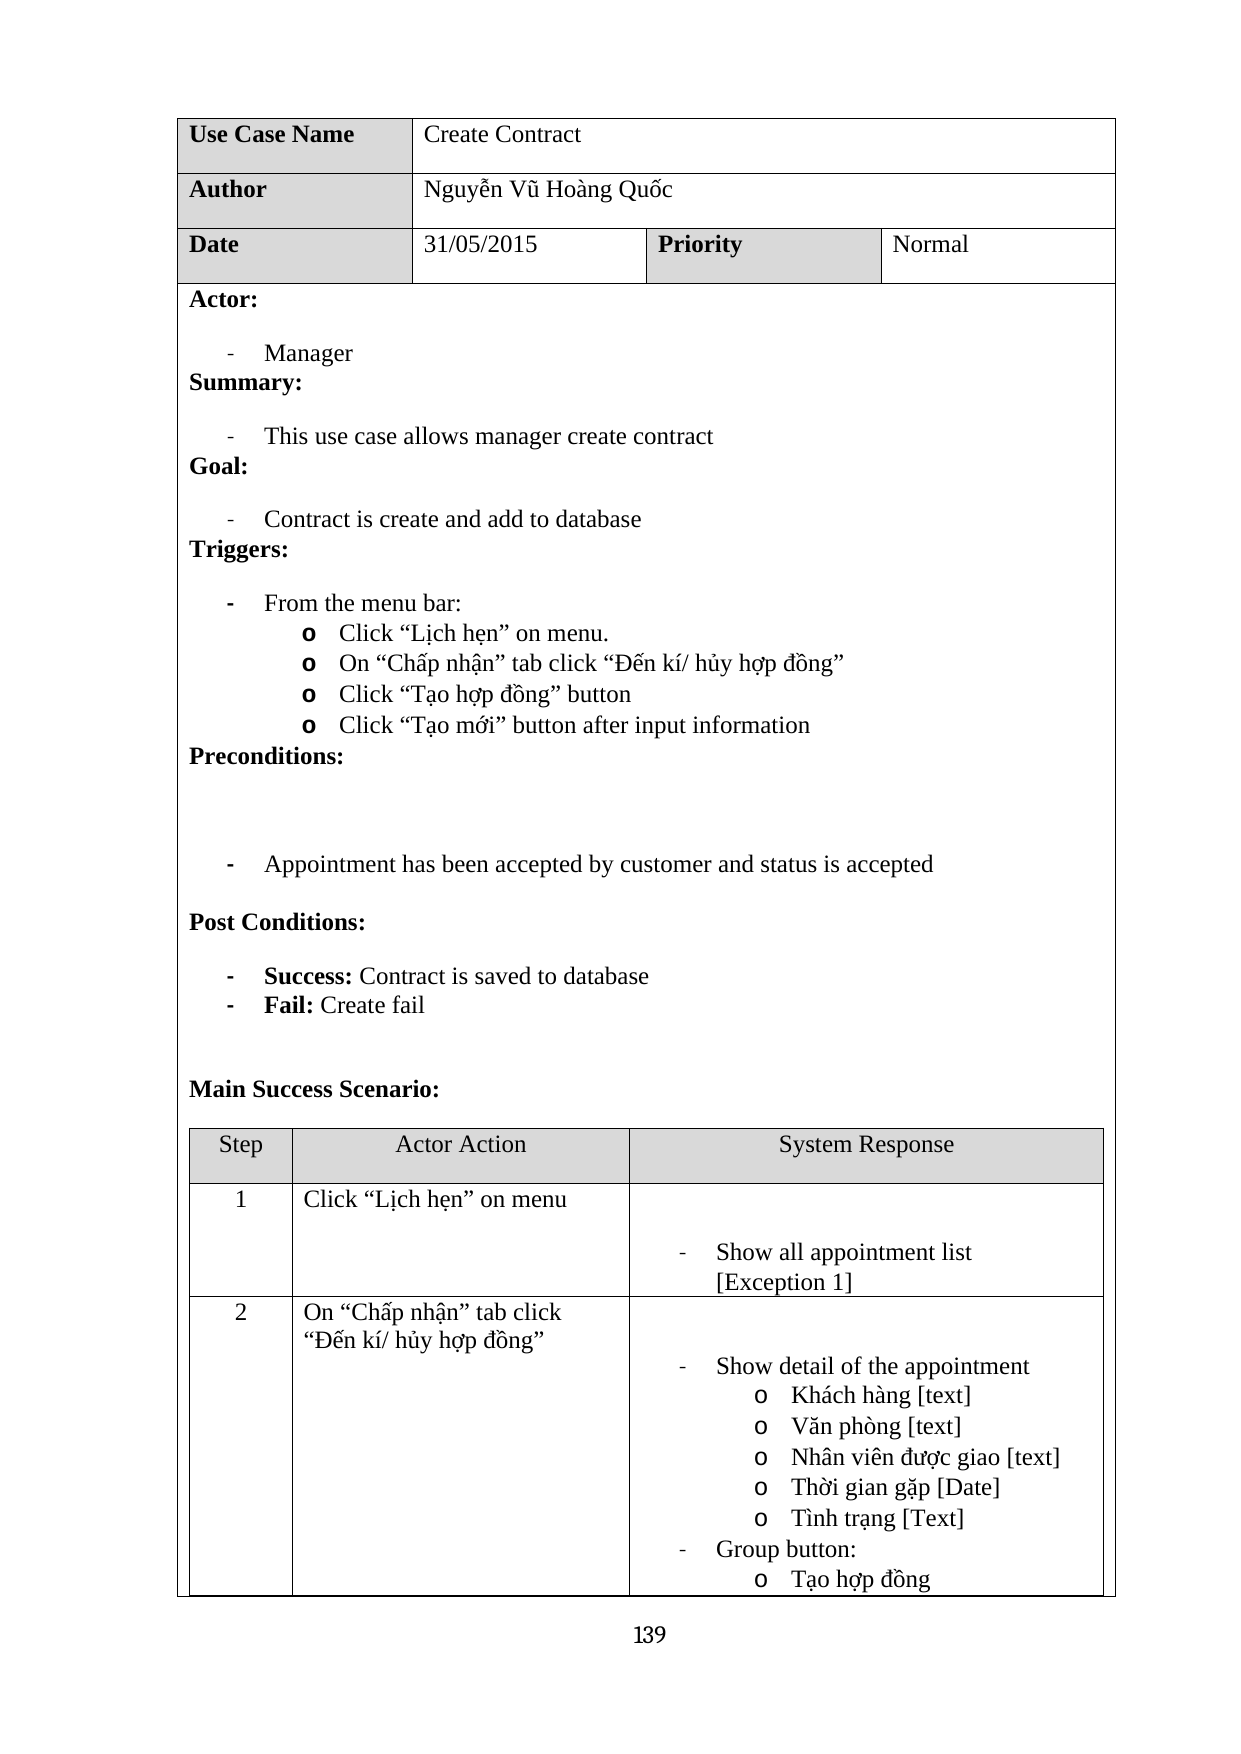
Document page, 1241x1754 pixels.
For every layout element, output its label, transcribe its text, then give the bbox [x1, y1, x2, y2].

table_cell Priority [647, 229, 881, 283]
table_cell Use Case Name [178, 119, 412, 173]
table_cell Date [178, 229, 412, 283]
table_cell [178, 284, 1115, 1596]
table_cell Normal [882, 229, 1115, 283]
table_cell Create Contract [413, 119, 1115, 173]
table_cell 31/05/2015 [413, 229, 646, 283]
table_cell Author [178, 174, 412, 228]
table_cell Nguyễn Vũ Hoàng Quốc [413, 174, 1115, 228]
